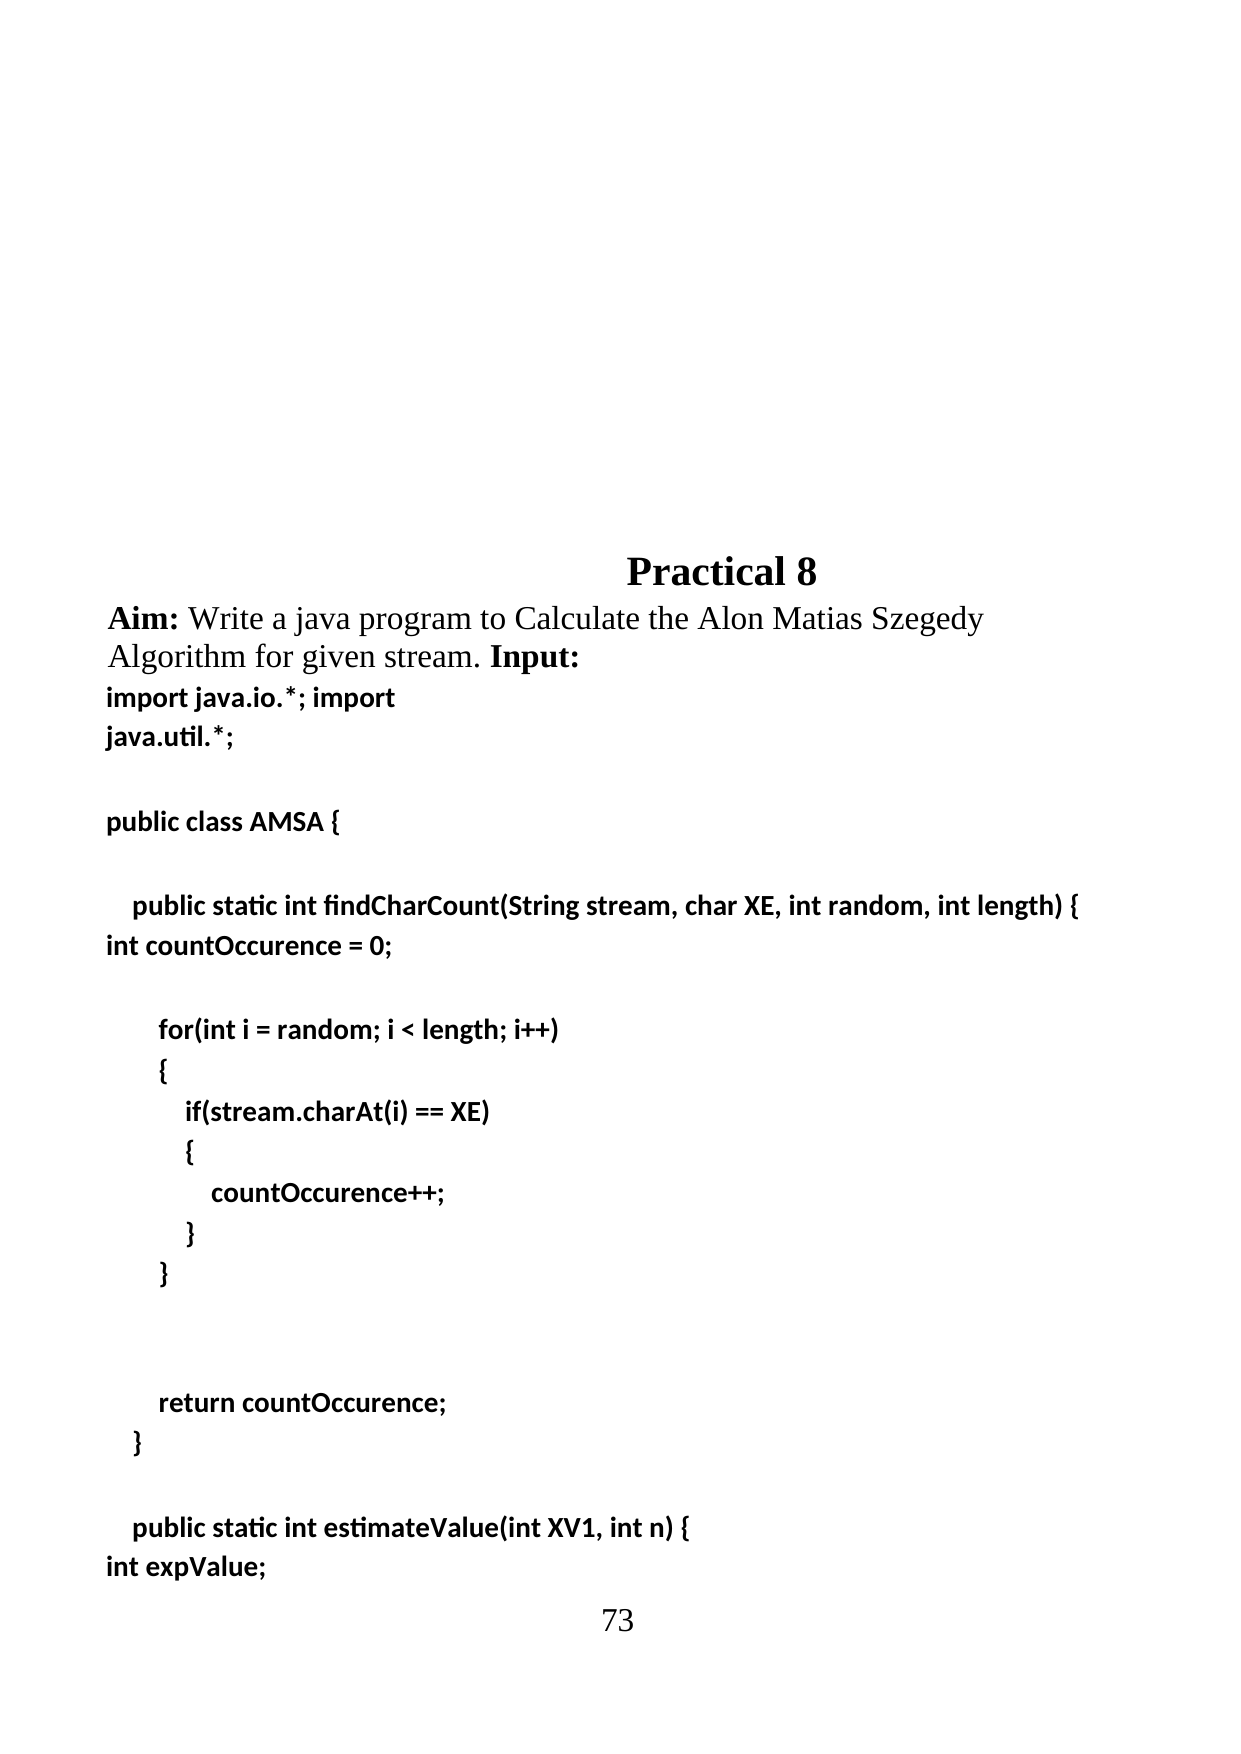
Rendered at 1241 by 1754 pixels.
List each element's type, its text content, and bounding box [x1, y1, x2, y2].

text } [106, 1215, 1121, 1251]
text public static int estimateValue(int XV1, int n) { int expValue; [106, 1509, 731, 1584]
text if(stream.charAt(i) == XE) [106, 1093, 1121, 1128]
text { [106, 1133, 1121, 1169]
text { [106, 1052, 1121, 1088]
text countOccurence++; [106, 1174, 1121, 1210]
text public class AMSA { [106, 803, 1121, 838]
text return countOccurence; [106, 1384, 1121, 1419]
subtitle Practical 8 [116, 547, 1125, 594]
text } [106, 1424, 1121, 1460]
text } [106, 1256, 1121, 1291]
text Aim: Write a java program to Calculate the Alon Matias Szegedy Algorithm for given stream. Input: [107, 598, 1130, 675]
text import java.io.*; import java.util.*; [106, 679, 395, 754]
text public static int findCharCount(String stream, char XE, int random, int length) { int countOccurence = 0; [106, 887, 1121, 962]
text for(int i = random; i < length; i++) [106, 1011, 1121, 1047]
